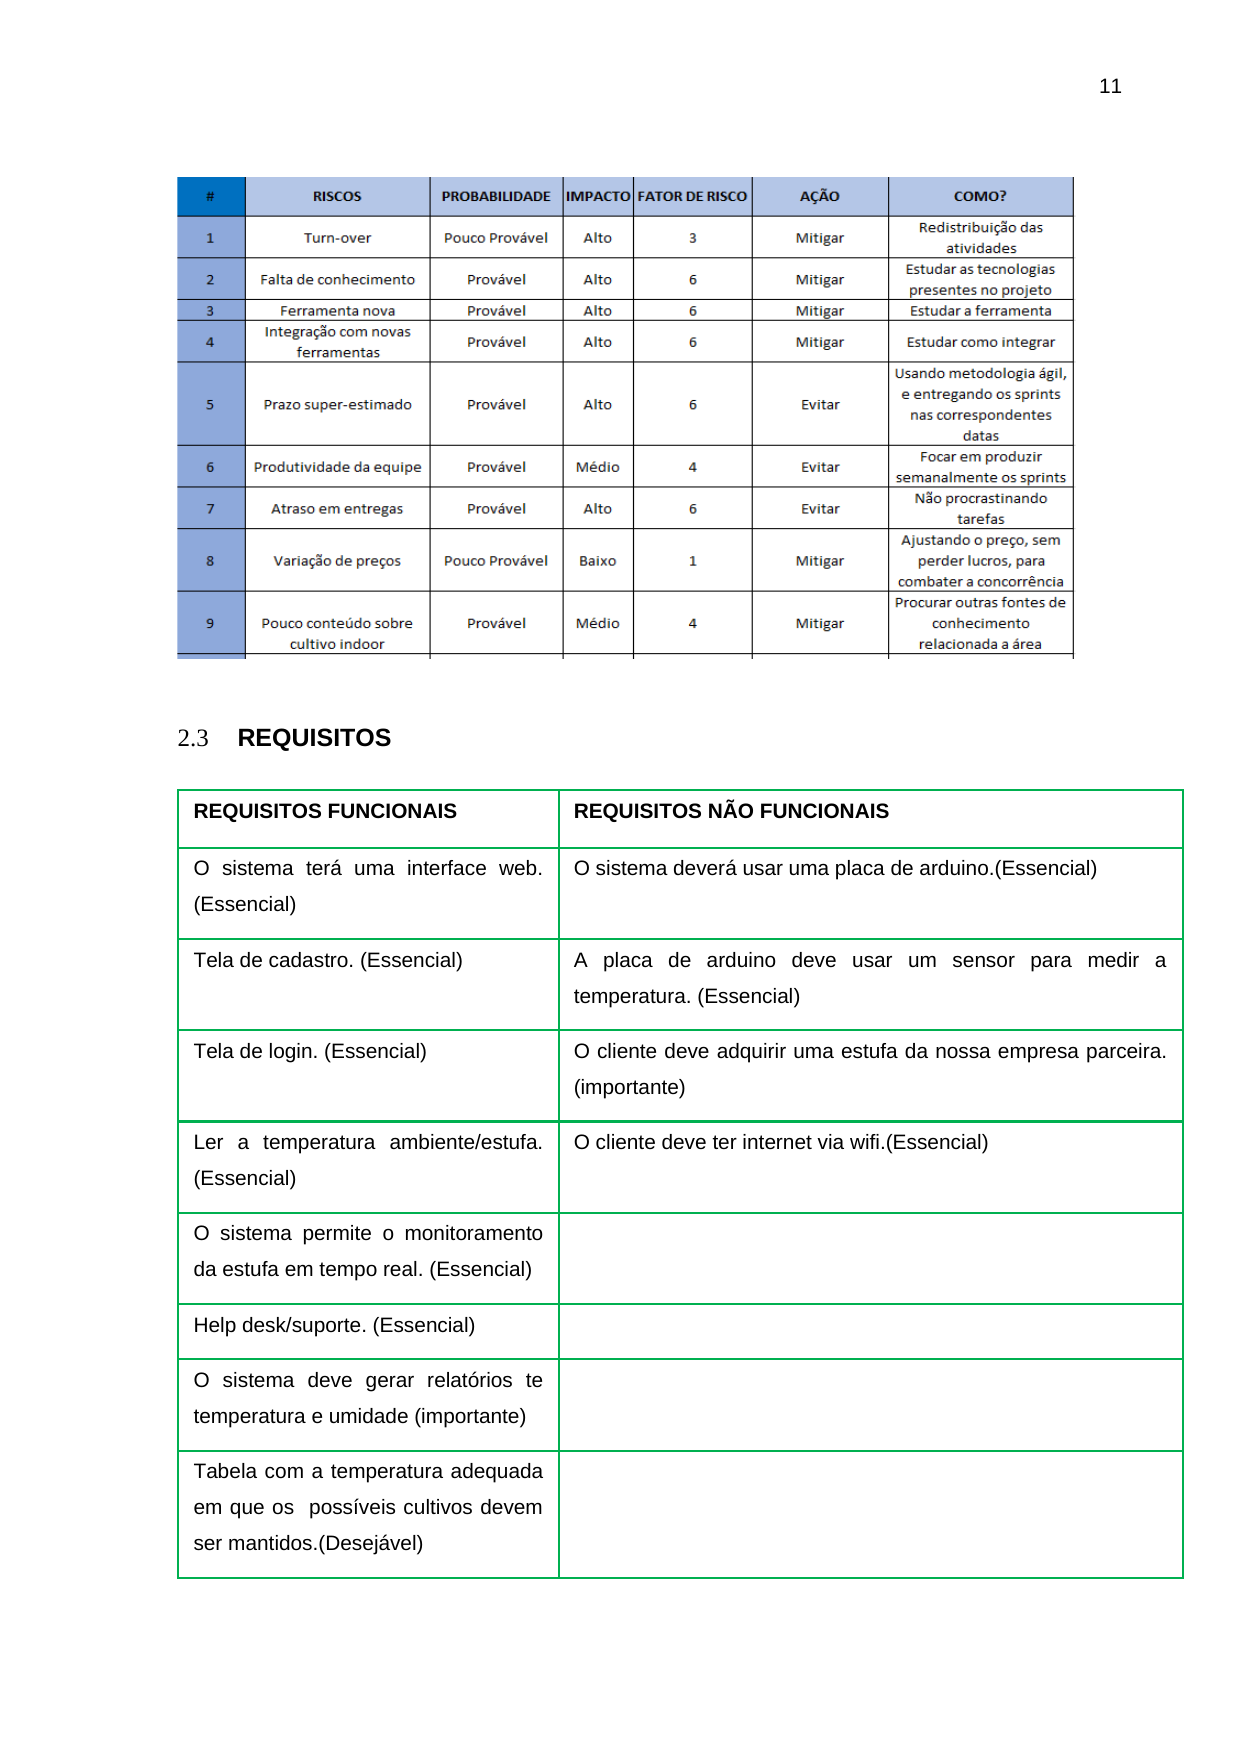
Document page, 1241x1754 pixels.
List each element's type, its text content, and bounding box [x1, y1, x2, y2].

table_cell O sistema terá uma interface web. (Essencial) [179, 849, 558, 938]
table_cell Ler a temperatura ambiente/estufa. (Essencial) [179, 1123, 558, 1212]
table_cell Help desk/suporte. (Essencial) [179, 1305, 558, 1358]
table_header REQUISITOS FUNCIONAIS [179, 791, 558, 847]
table_cell O cliente deve ter internet via wifi.(Essencial) [560, 1123, 1182, 1212]
table_cell Tela de login. (Essencial) [179, 1031, 558, 1120]
table_header REQUISITOS NÃO FUNCIONAIS [560, 791, 1182, 847]
table_cell O sistema deve gerar relatórios te temperatura e umidade (importante) [179, 1360, 558, 1449]
table_cell O cliente deve adquirir uma estufa da nossa empresa parceira.(importante) [560, 1031, 1182, 1120]
table_cell [560, 1214, 1182, 1303]
table_cell [560, 1452, 1182, 1577]
table_cell Tela de cadastro. (Essencial) [179, 940, 558, 1029]
table_cell [560, 1305, 1182, 1358]
table_cell O sistema permite o monitoramento da estufa em tempo real. (Essencial) [179, 1214, 558, 1303]
subtitle requisitos [177, 723, 1122, 752]
table_cell A placa de arduino deve usar um sensor para medir a temperatura. (Essencial) [560, 940, 1182, 1029]
table_cell Tabela com a temperatura adequada em que os possíveis cultivos devem ser mantidos.(Desejável) [179, 1452, 558, 1577]
picture [177, 177, 1076, 659]
table_cell [560, 1360, 1182, 1449]
table_cell O sistema deverá usar uma placa de arduino.(Essencial) [560, 849, 1182, 938]
